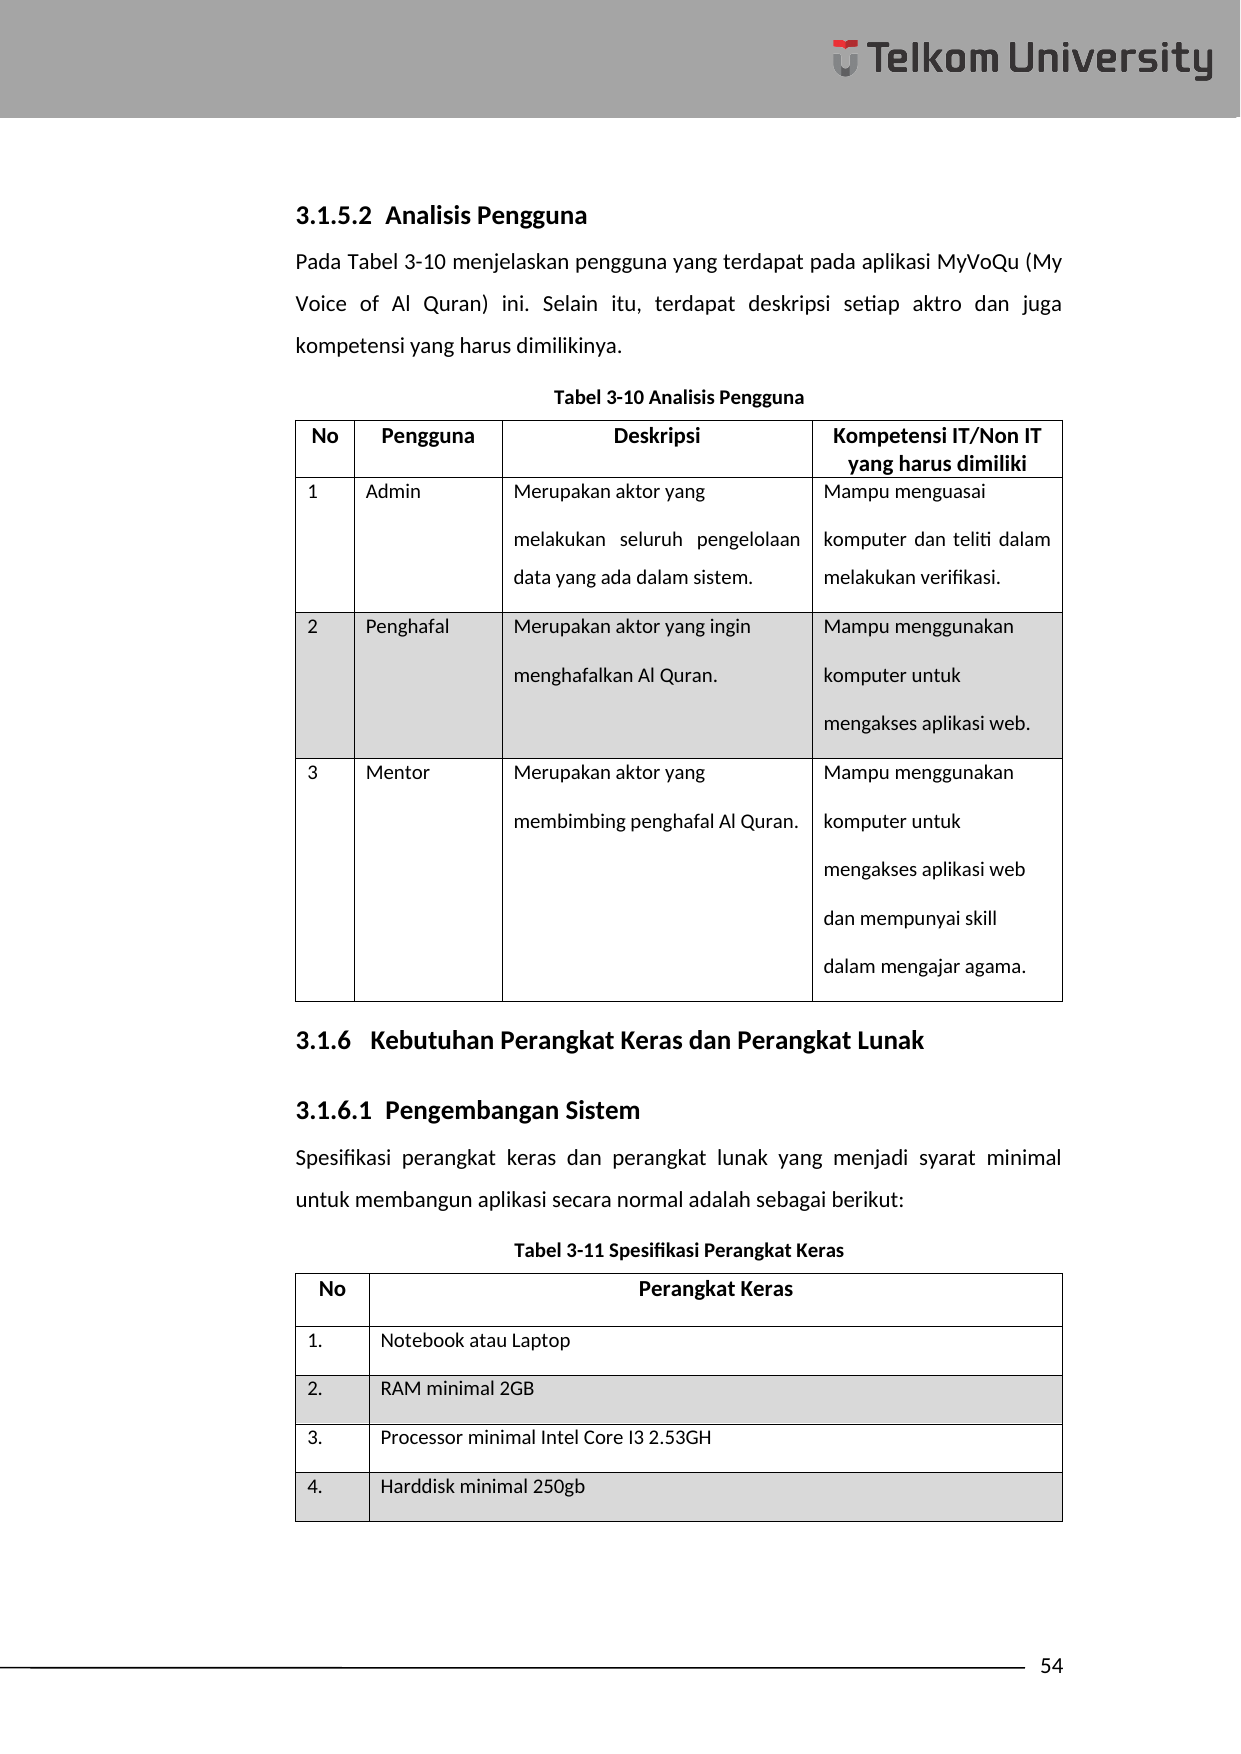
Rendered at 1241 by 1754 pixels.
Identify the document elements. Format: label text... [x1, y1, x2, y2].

table_cell 1. [296, 1327, 369, 1374]
table_cell 4. [296, 1473, 369, 1521]
subtitle Pengembangan Sistem [295, 1093, 1063, 1126]
table_cell Mampu menggunakan komputer untuk mengakses aplikasi web. [813, 613, 1062, 758]
table_cell Merupakan aktor yang membimbing penghafal Al Quran. [503, 759, 812, 1001]
table_cell Admin [355, 478, 502, 612]
table_cell Mampu menggunakan komputer untuk mengakses aplikasi web dan mempunyai skill dalam mengajar agama. [813, 759, 1062, 1001]
table_header Perangkat Keras [370, 1274, 1062, 1326]
table_header Kompetensi IT/Non IT yang harus dimiliki [813, 421, 1062, 477]
table_cell Mentor [355, 759, 502, 1001]
table_header Deskripsi [503, 421, 812, 477]
table_cell Merupakan aktor yang melakukan seluruh pengelolaan data yang ada dalam sistem. [503, 478, 812, 612]
table_cell 2 [296, 613, 354, 758]
table_cell 2. [296, 1376, 369, 1423]
table_cell Notebook atau Laptop [370, 1327, 1062, 1374]
table_cell Penghafal [355, 613, 502, 758]
picture [833, 40, 1213, 81]
table_cell RAM minimal 2GB [370, 1376, 1062, 1423]
table_cell Harddisk minimal 250gb [370, 1473, 1062, 1521]
table_header No [296, 1274, 369, 1326]
subtitle Kebutuhan Perangkat Keras dan Perangkat Lunak [295, 1023, 1063, 1056]
subtitle Analisis Pengguna [295, 198, 1063, 231]
table_cell 3 [296, 759, 354, 1001]
table_cell 3. [296, 1425, 369, 1472]
text Spesifikasi perangkat keras dan perangkat lunak yang menjadi syarat minimal untuk membangun aplikasi secara normal adalah sebagai berikut: [295, 1143, 1063, 1213]
table_cell Merupakan aktor yang ingin menghafalkan Al Quran. [503, 613, 812, 758]
table_cell Processor minimal Intel Core I3 2.53GH [370, 1425, 1062, 1472]
table_header Pengguna [355, 421, 502, 477]
table_cell Mampu menguasai komputer dan teliti dalam melakukan verifikasi. [813, 478, 1062, 612]
table_header No [296, 421, 354, 477]
table_cell 1 [296, 478, 354, 612]
